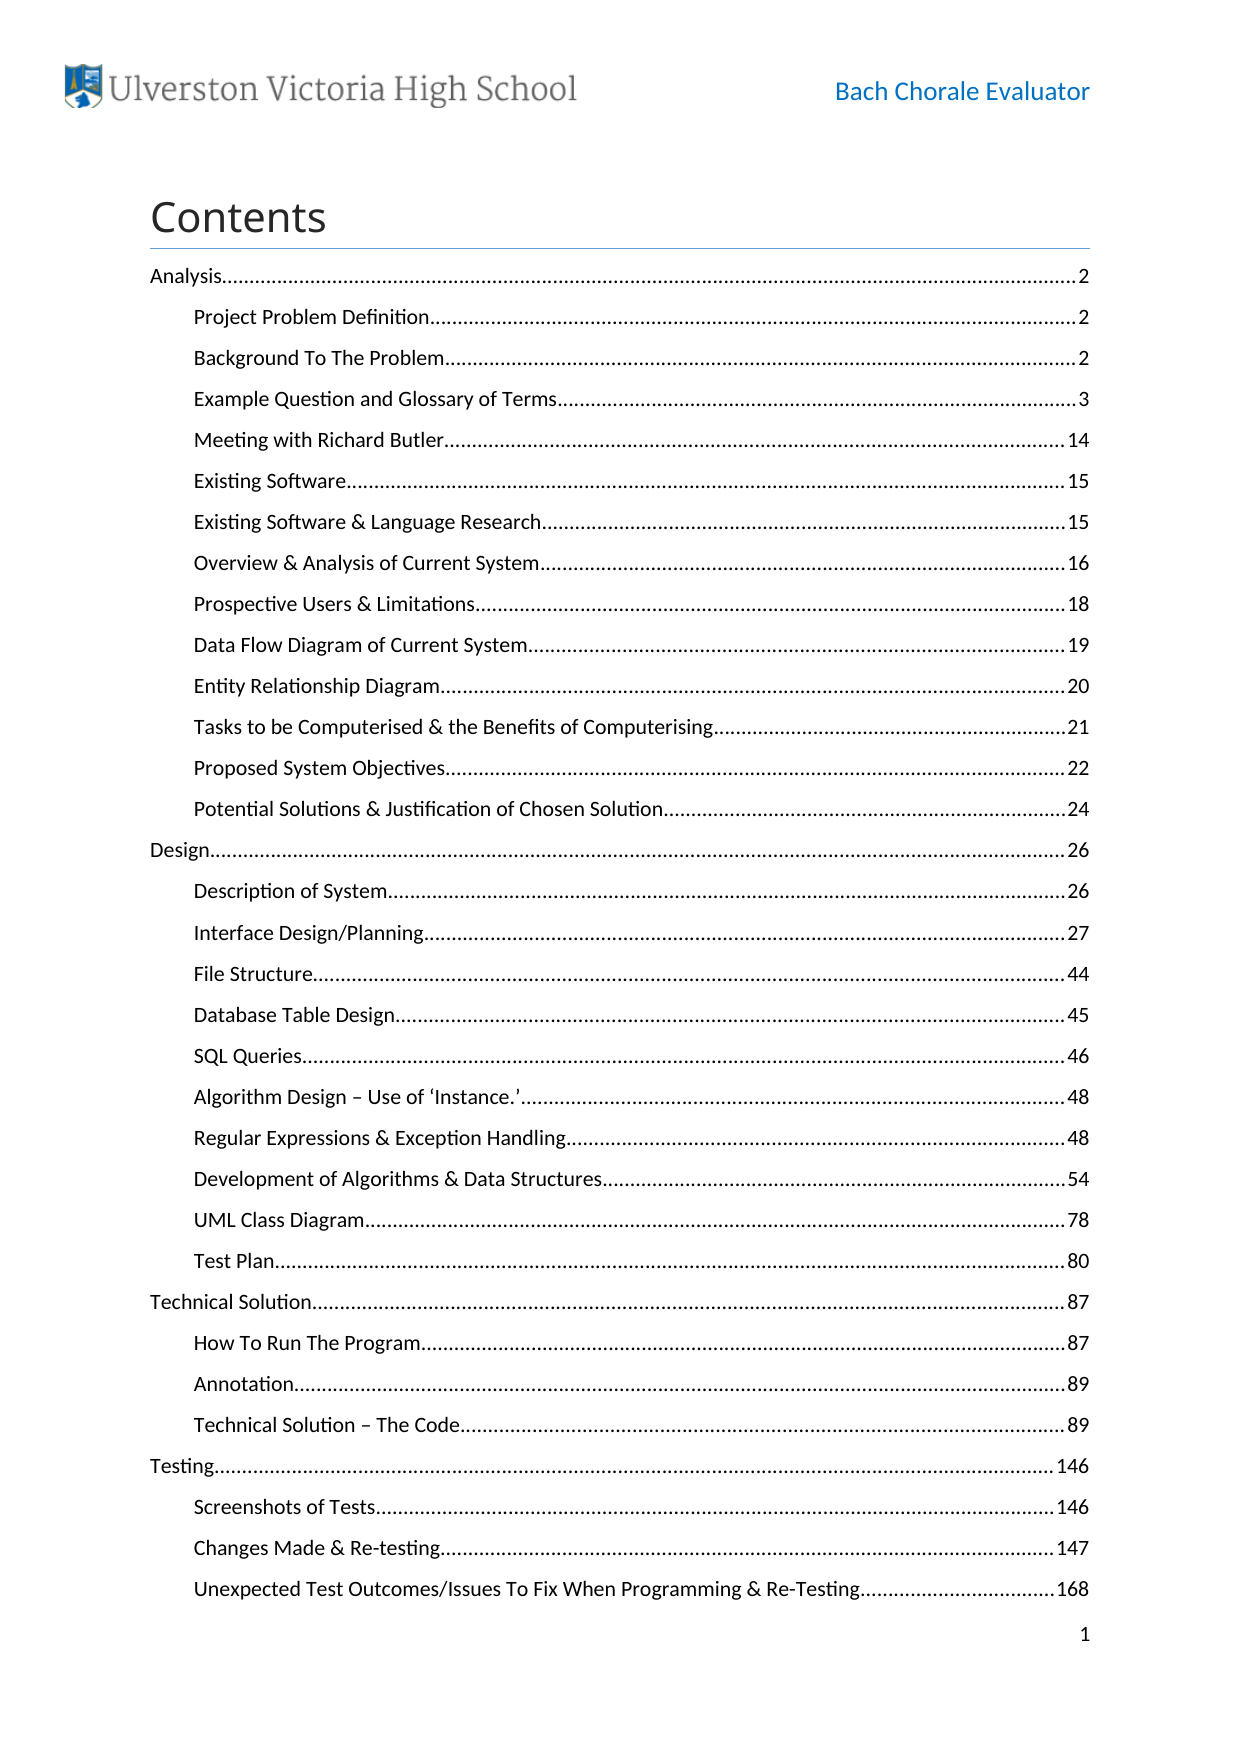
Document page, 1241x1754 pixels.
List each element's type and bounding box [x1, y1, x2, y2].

picture [64, 64, 579, 107]
